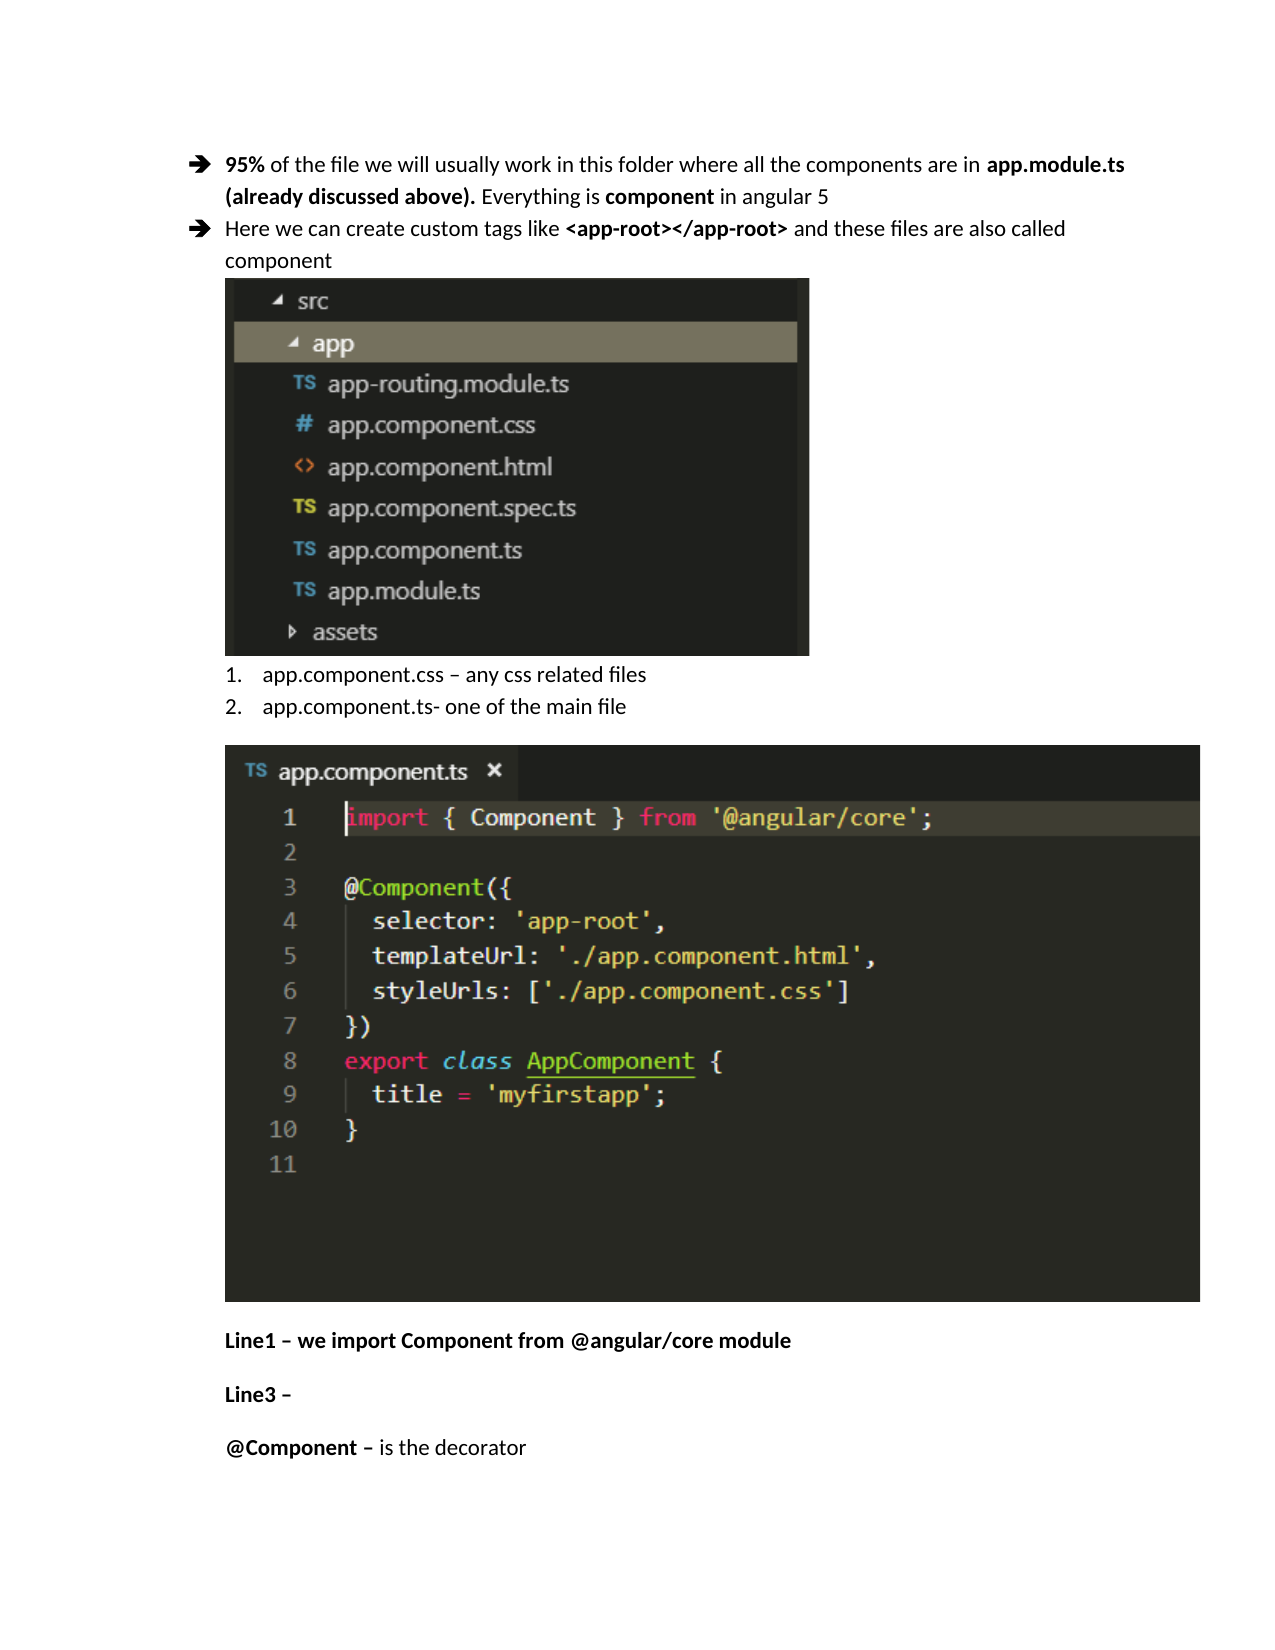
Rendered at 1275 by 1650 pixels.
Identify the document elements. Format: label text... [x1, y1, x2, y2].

list Here we can create custom tags like <app-root></app-root> and these files are also called component [187, 214, 1125, 274]
list app.component.ts- one of the main file [225, 692, 1125, 720]
text Line1 – we import Component from @angular/core module [225, 1327, 1125, 1355]
text Line3 – [225, 1380, 1125, 1408]
picture [225, 278, 810, 656]
list app.component.css – any css related files [225, 660, 1125, 688]
text @Component – is the decorator [225, 1433, 1125, 1461]
list 95% of the file we will usually work in this folder where all the components are in app.module.ts (already discussed above). Everything is component in angular 5 [187, 150, 1125, 210]
picture [225, 745, 1200, 1302]
